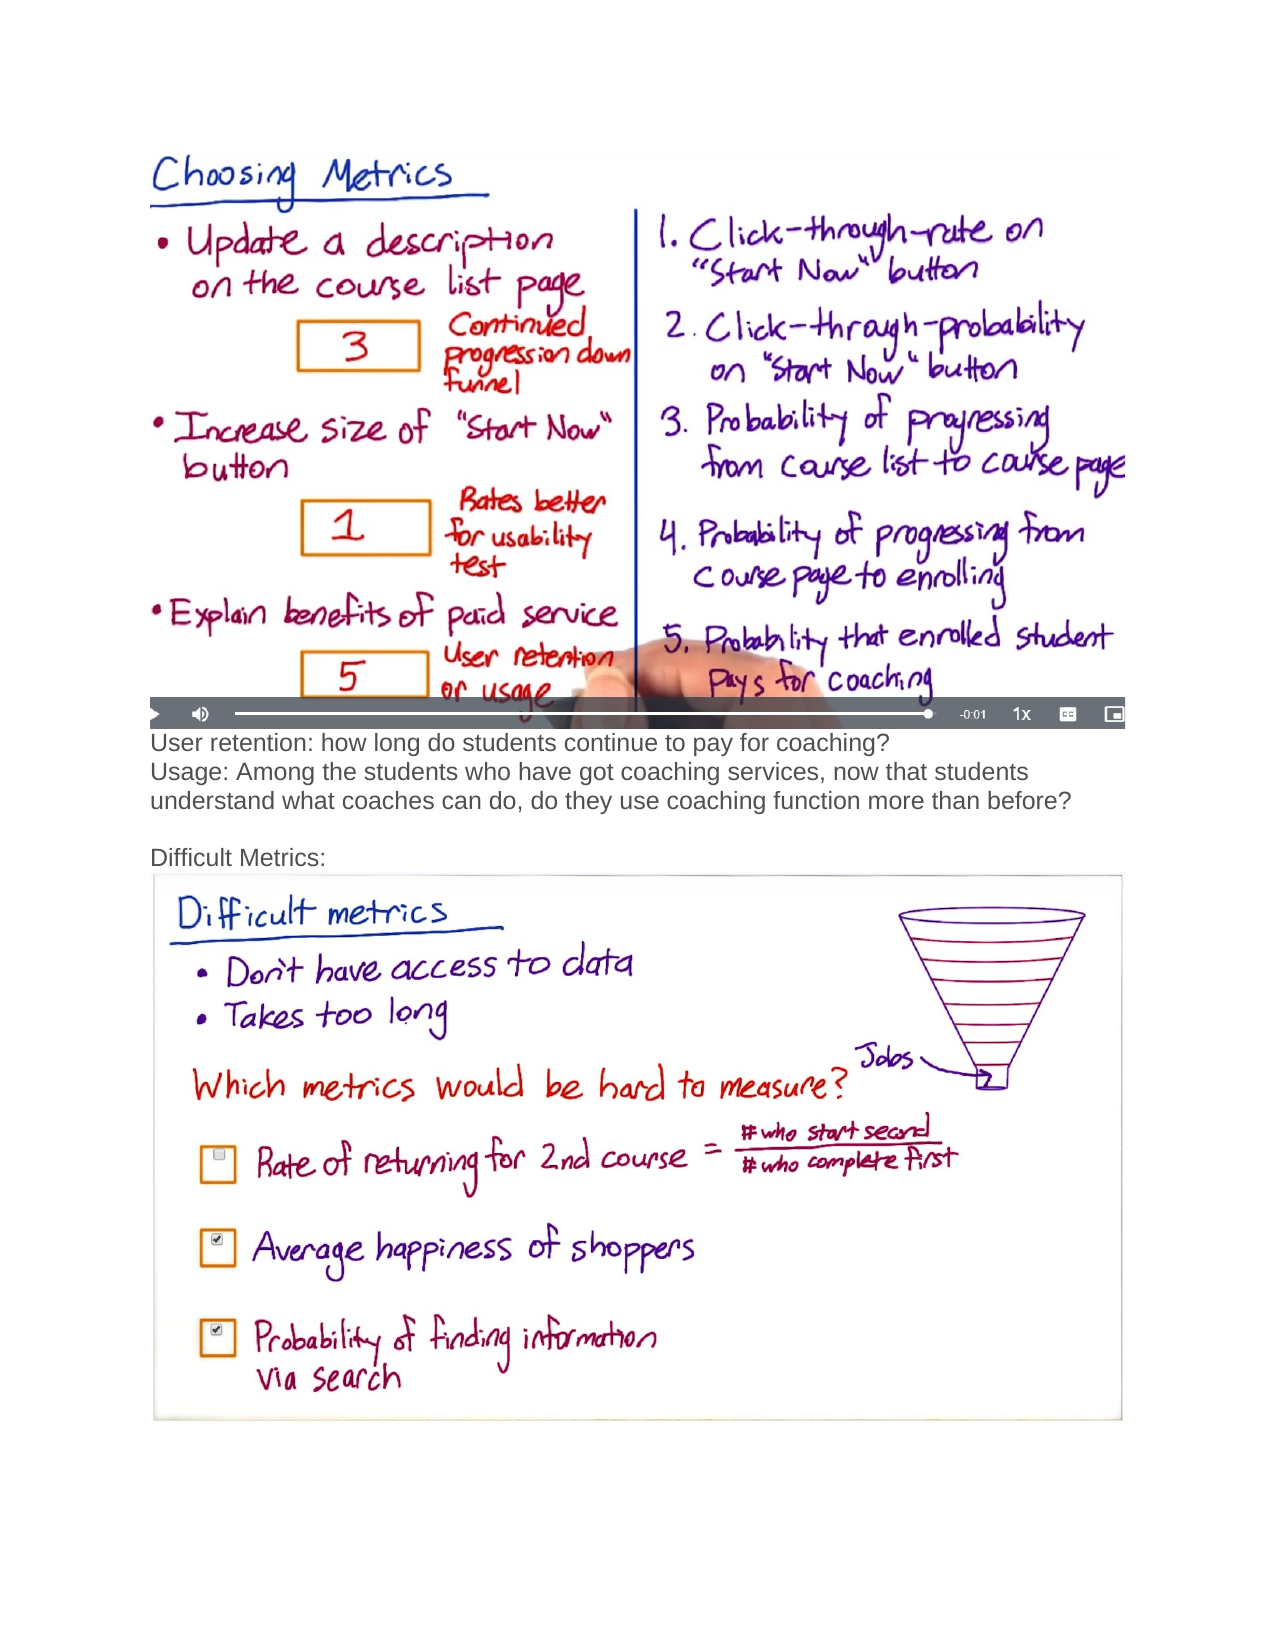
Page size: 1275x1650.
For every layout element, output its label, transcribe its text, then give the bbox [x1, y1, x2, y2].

picture [150, 872, 1125, 1422]
text User retention: how long do students continue to pay for coaching? [150, 729, 1125, 757]
text Usage: Among the students who have got coaching services, now that students understand what coaches can do, do they use coaching function more than before? [150, 757, 1125, 815]
text Difficult Metrics: [150, 843, 1125, 872]
picture [150, 150, 1125, 729]
